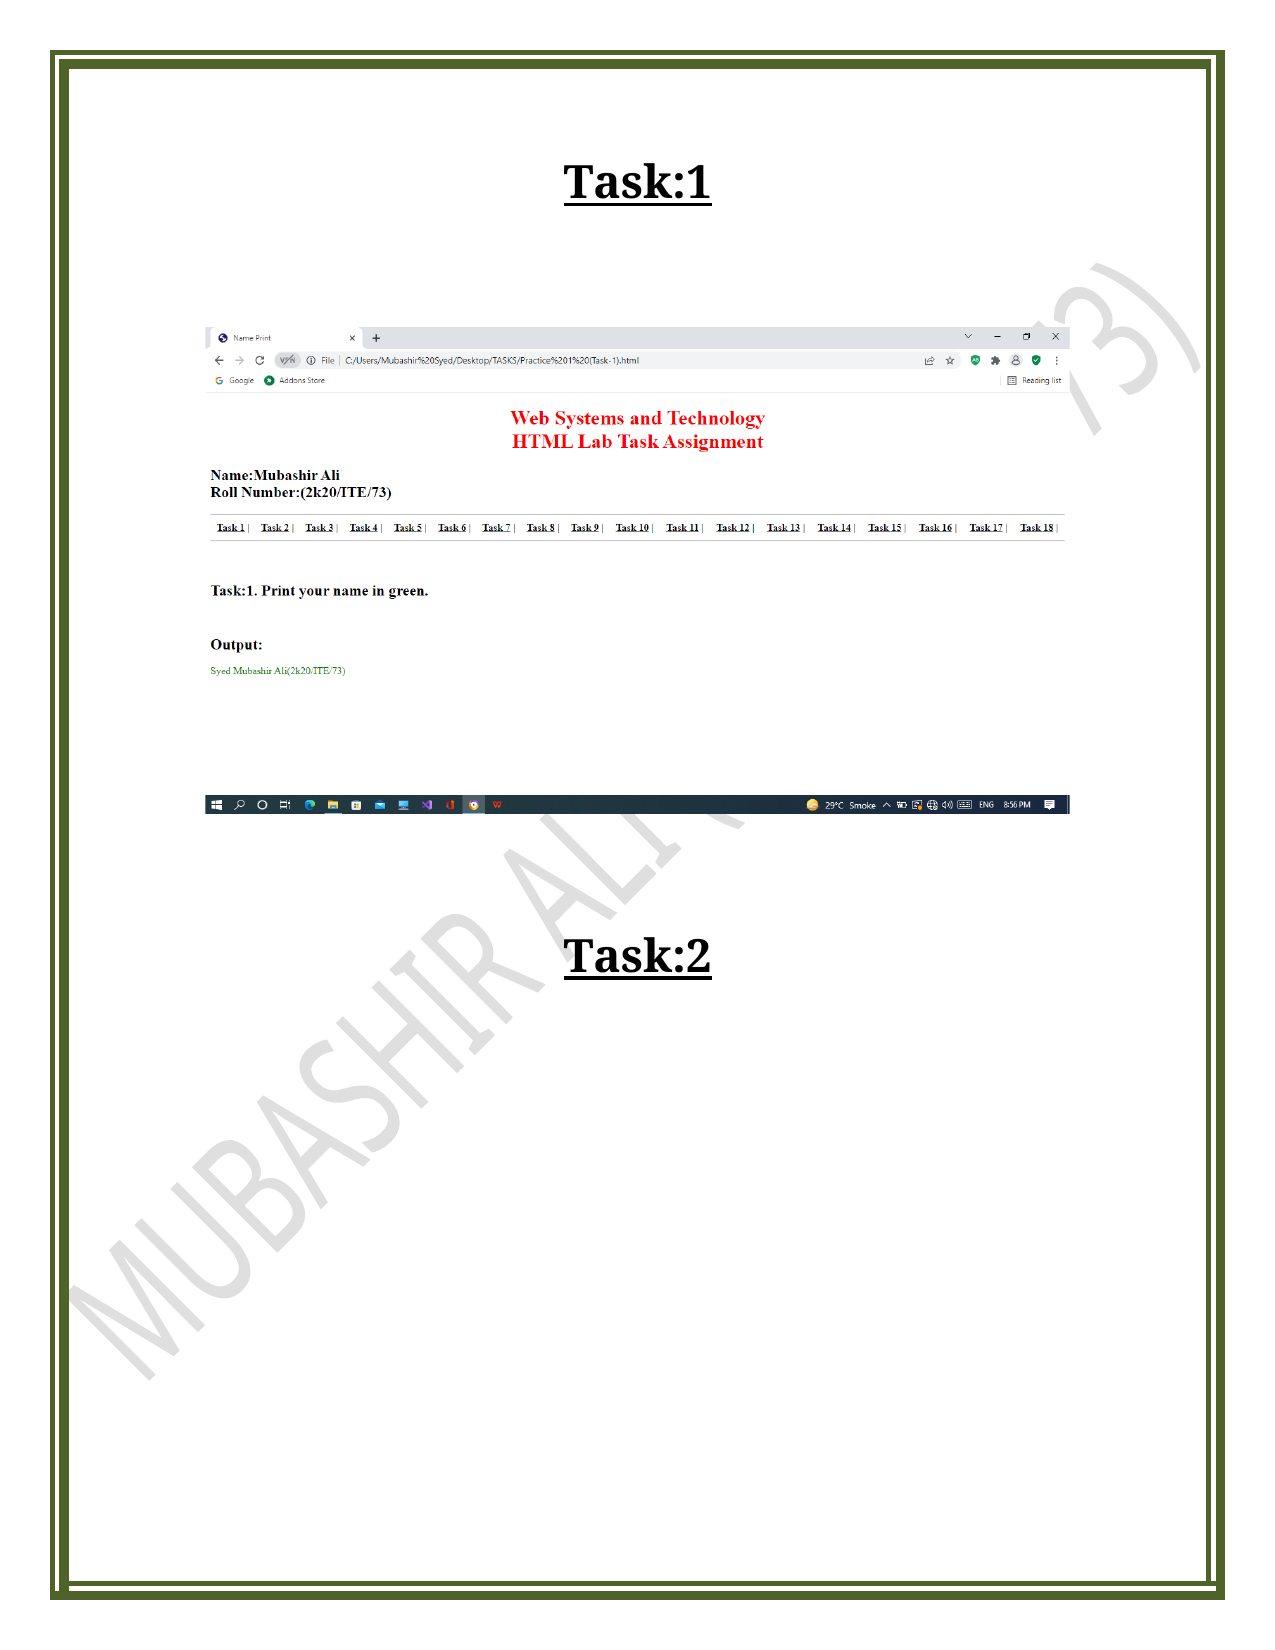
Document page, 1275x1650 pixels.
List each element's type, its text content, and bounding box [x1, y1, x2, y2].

text Task:1 [150, 150, 1125, 212]
picture [205, 327, 1070, 814]
text Task:2 [150, 924, 1125, 986]
